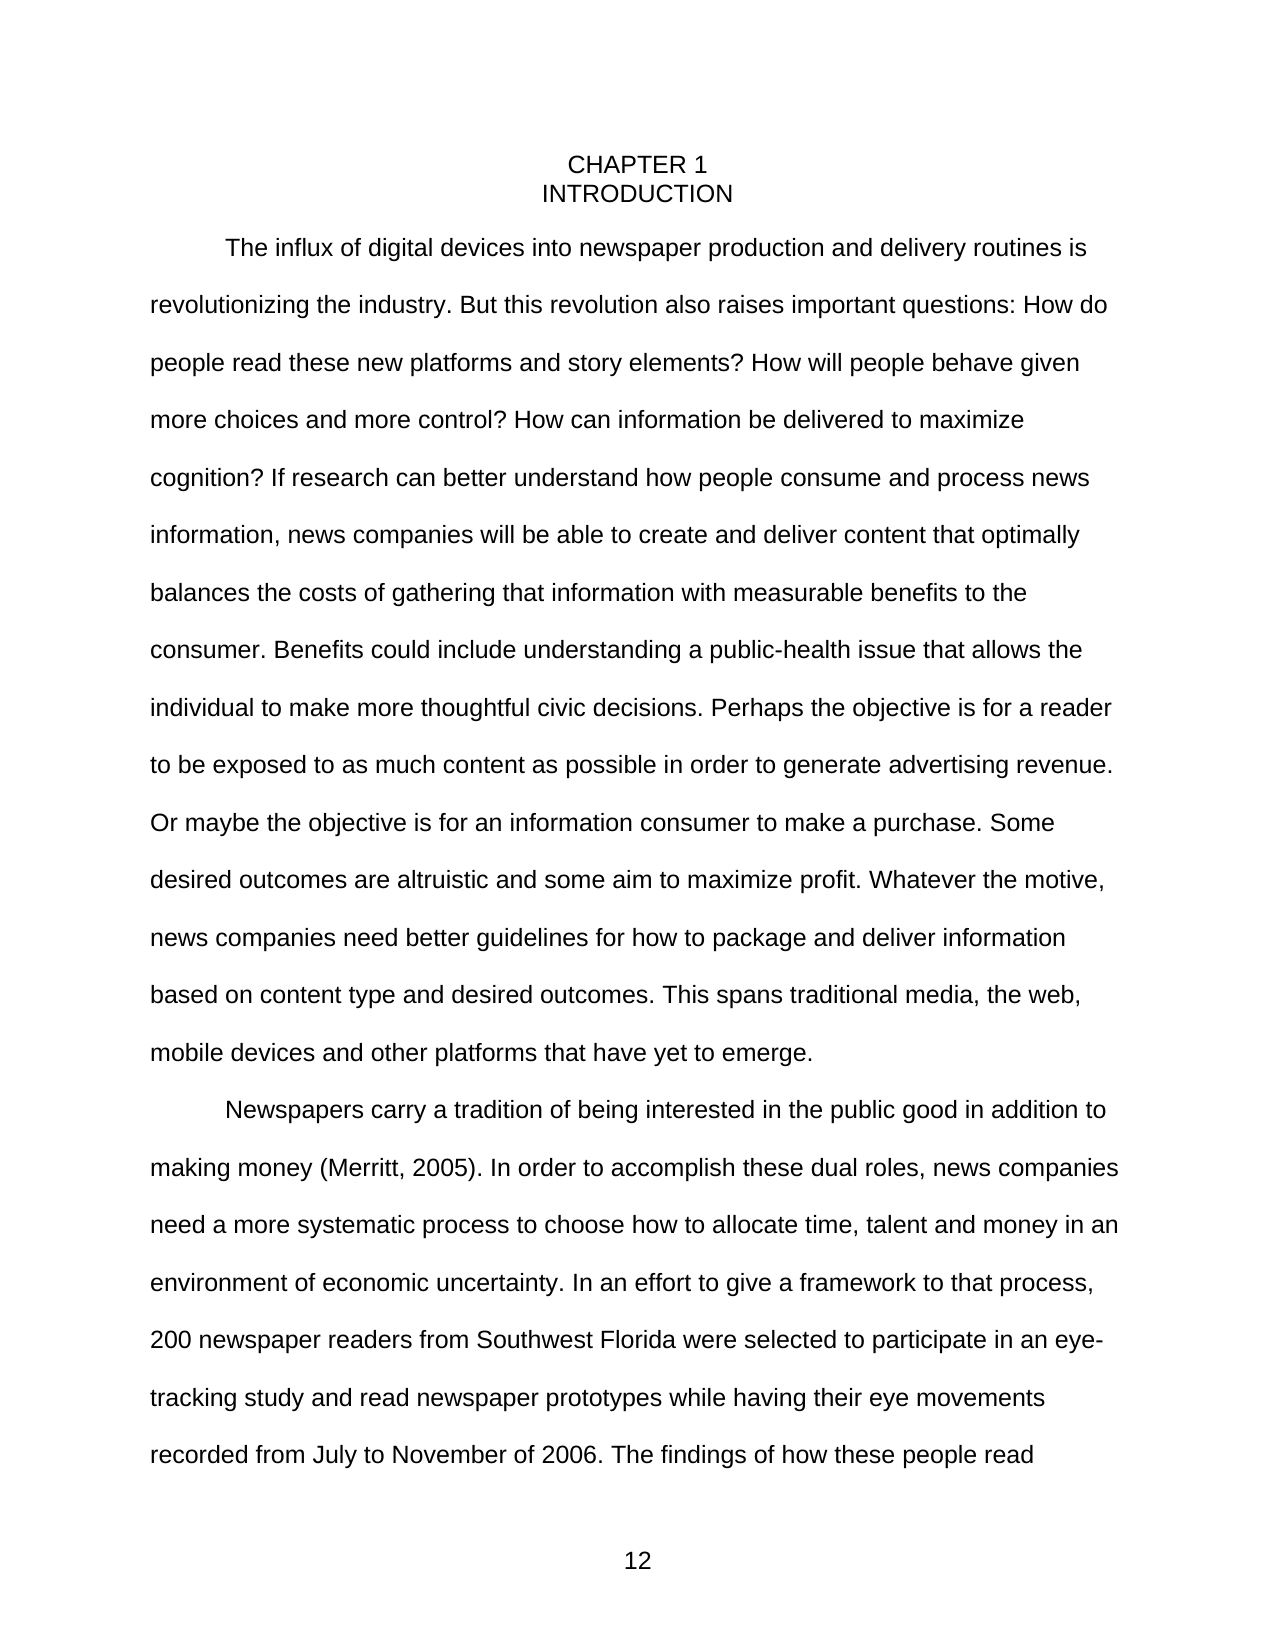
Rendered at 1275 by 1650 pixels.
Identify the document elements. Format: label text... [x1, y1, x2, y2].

text The influx of digital devices into newspaper production and delivery routines is revolutionizing the industry. But this revolution also raises important questions: How do people read these new platforms and story elements? How will people behave given more choices and more control? How can information be delivered to maximize cognition? If research can better understand how people consume and process news information, news companies will be able to create and deliver content that optimally balances the costs of gathering that information with measurable benefits to the consumer. Benefits could include understanding a public-health issue that allows the individual to make more thoughtful civic decisions. Perhaps the objective is for a reader to be exposed to as much content as possible in order to generate advertising revenue. Or maybe the objective is for an information consumer to make a purchase. Some desired outcomes are altruistic and some aim to maximize profit. Whatever the motive, news companies need better guidelines for how to package and deliver information based on content type and desired outcomes. This spans traditional media, the web, mobile devices and other platforms that have yet to emerge. [150, 232, 1125, 1066]
text CHAPTER 1 [150, 150, 1125, 179]
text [150, 1095, 1125, 1469]
title INTRODUCTION [150, 179, 1125, 207]
